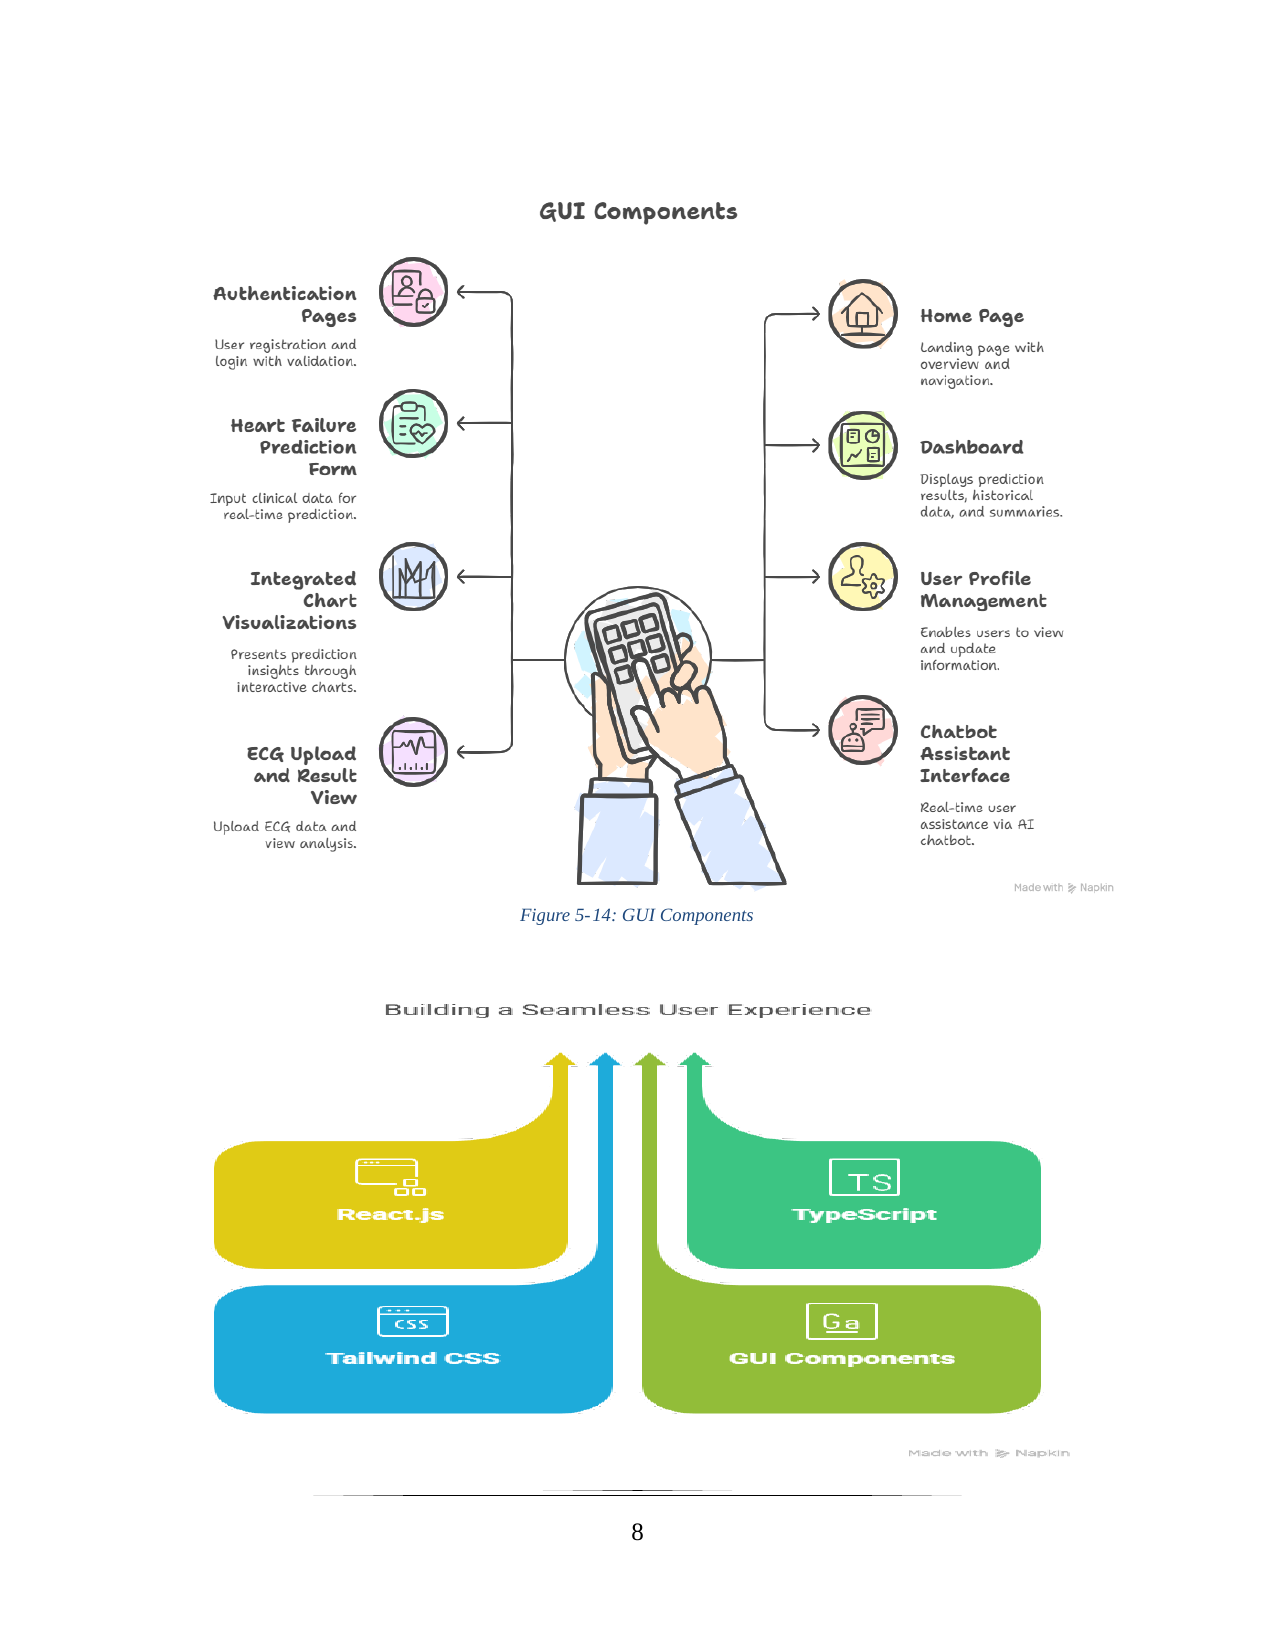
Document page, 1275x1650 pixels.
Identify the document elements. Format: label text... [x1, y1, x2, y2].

picture [150, 963, 1105, 1475]
picture [150, 150, 1125, 904]
